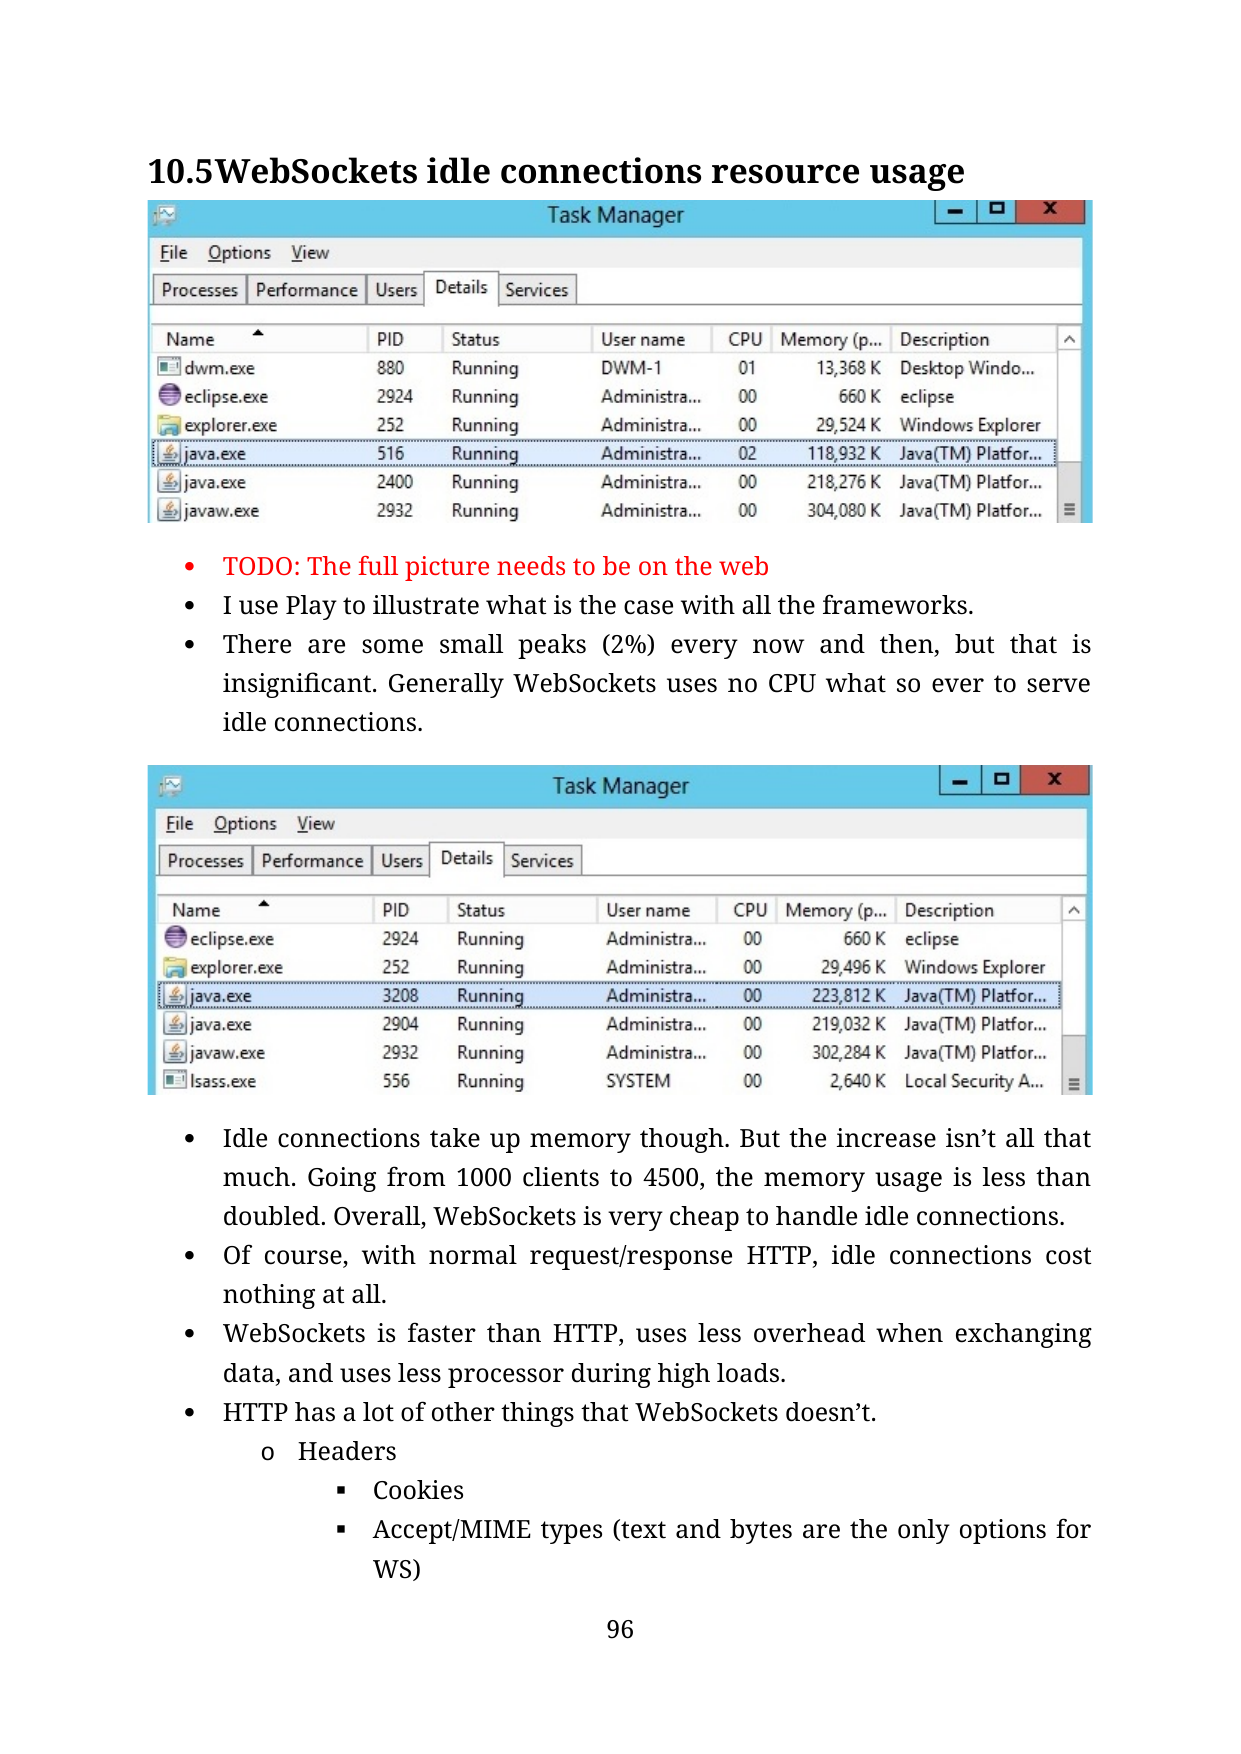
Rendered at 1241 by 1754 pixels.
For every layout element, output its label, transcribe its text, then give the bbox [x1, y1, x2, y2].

list I use Play to illustrate what is the case with all the frameworks. [185, 587, 1092, 621]
list TODO: The full picture needs to be on the web [185, 548, 1092, 582]
list There are some small peaks (2%) every now and then, but that is insignificant. Generally WebSockets uses no CPU what so ever to serve idle connections. [185, 627, 1092, 739]
list WebSockets is faster than HTTP, uses less overhead when exchanging data, and uses less processor during high loads. [185, 1316, 1092, 1389]
list HTTP has a lot of other things that WebSockets doesn’t. [185, 1394, 1092, 1428]
list Cookies [335, 1473, 1092, 1507]
picture [147, 200, 1093, 523]
list Of course, with normal request/response HTTP, idle connections cost nothing at all. [185, 1238, 1092, 1311]
list Idle connections take up memory though. But the increase isn’t all that much. Going from 1000 clients to 4500, the memory usage is less than doubled. Overall, WebSockets is very cheap to handle idle connections. [185, 1120, 1092, 1233]
subtitle WebSockets idle connections resource usage [148, 148, 1092, 193]
list Accept/MIME types (text and bytes are the only options for WS) [335, 1512, 1092, 1585]
picture [147, 765, 1093, 1095]
list Headers [260, 1433, 1092, 1468]
